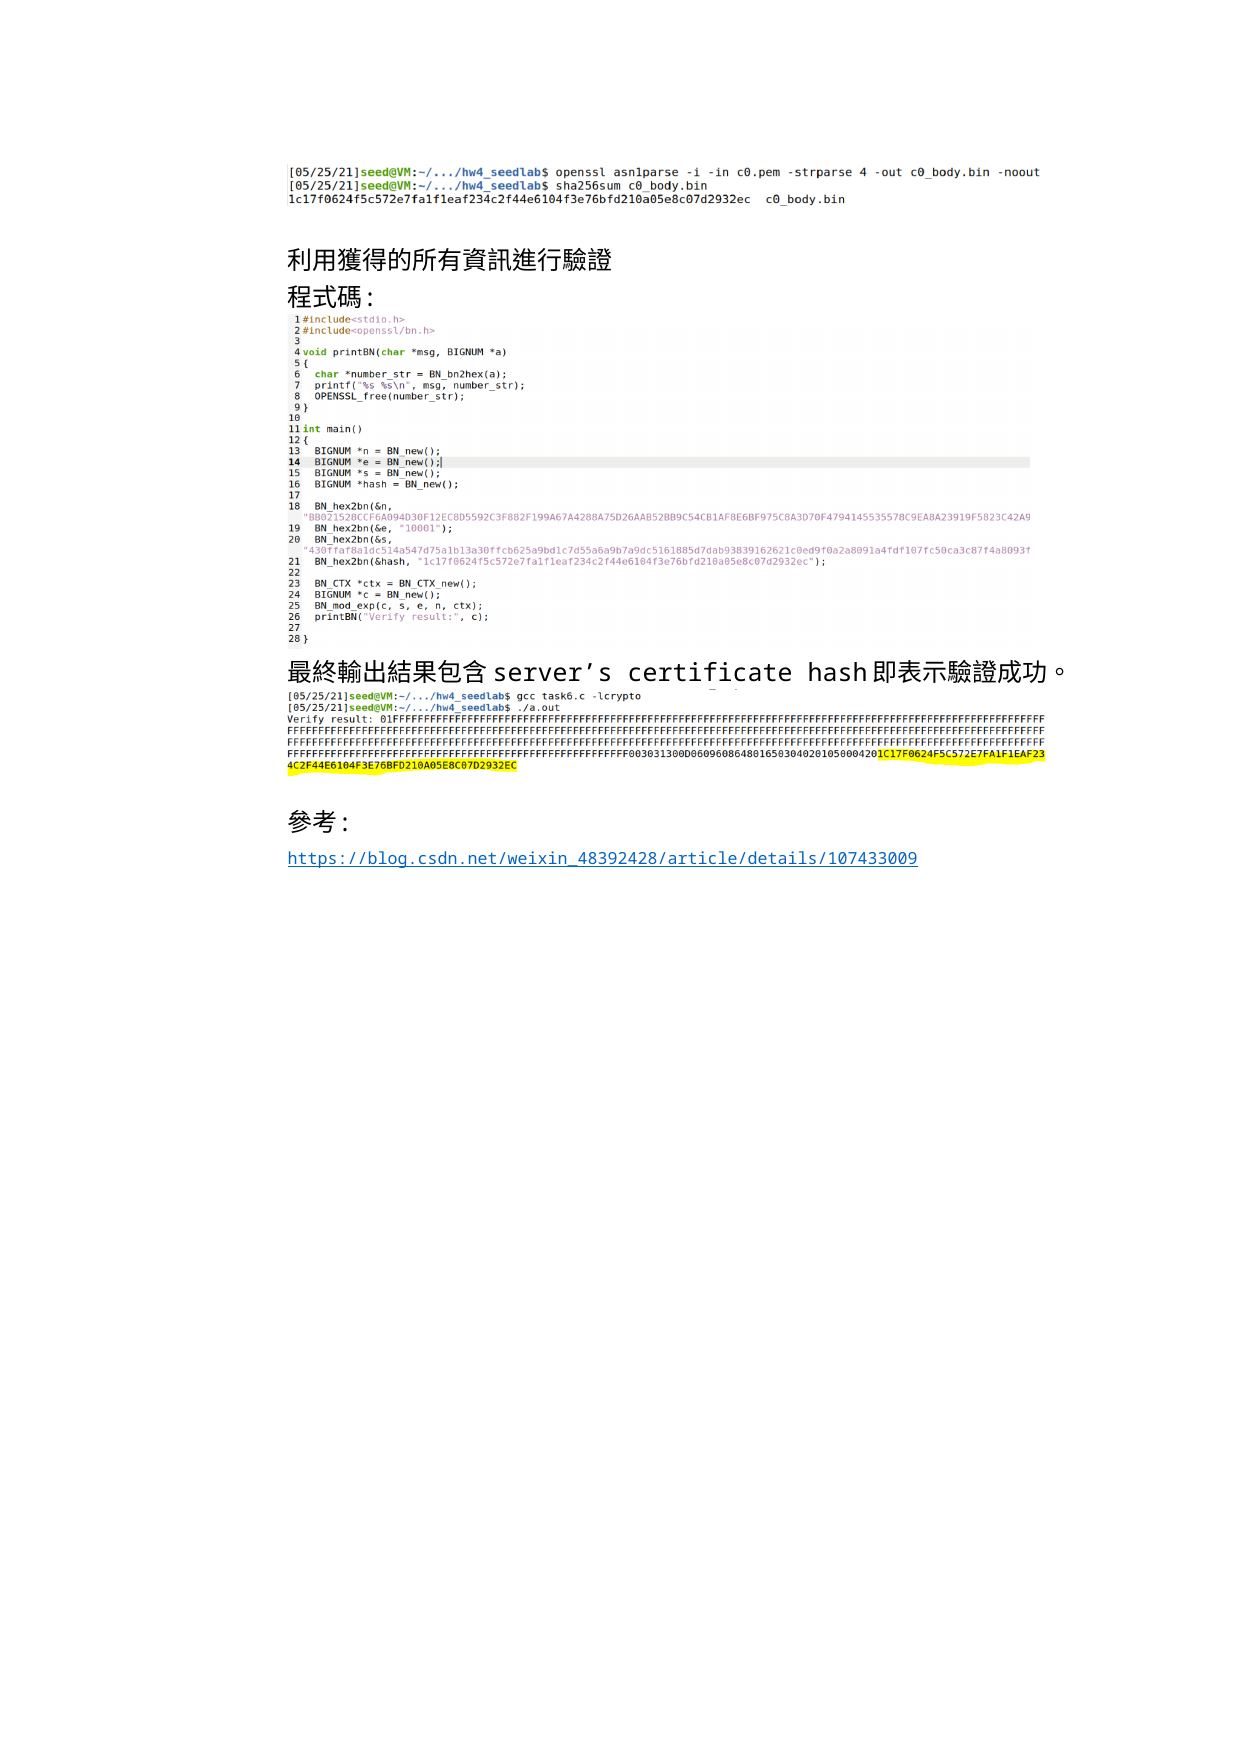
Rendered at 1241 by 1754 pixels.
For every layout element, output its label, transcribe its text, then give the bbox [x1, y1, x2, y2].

picture [287, 314, 1030, 649]
text 最終輸出結果包含server’s certificate hash即表示驗證成功。 [237, 652, 1053, 689]
picture [287, 689, 1049, 776]
text 程式碼: [237, 277, 1053, 314]
text 利用獲得的所有資訊進行驗證 [237, 239, 1053, 277]
picture [287, 164, 1050, 206]
text https://blog.csdn.net/weixin_48392428/article/details/107433009 [187, 839, 1053, 877]
text 參考: [187, 802, 1053, 839]
